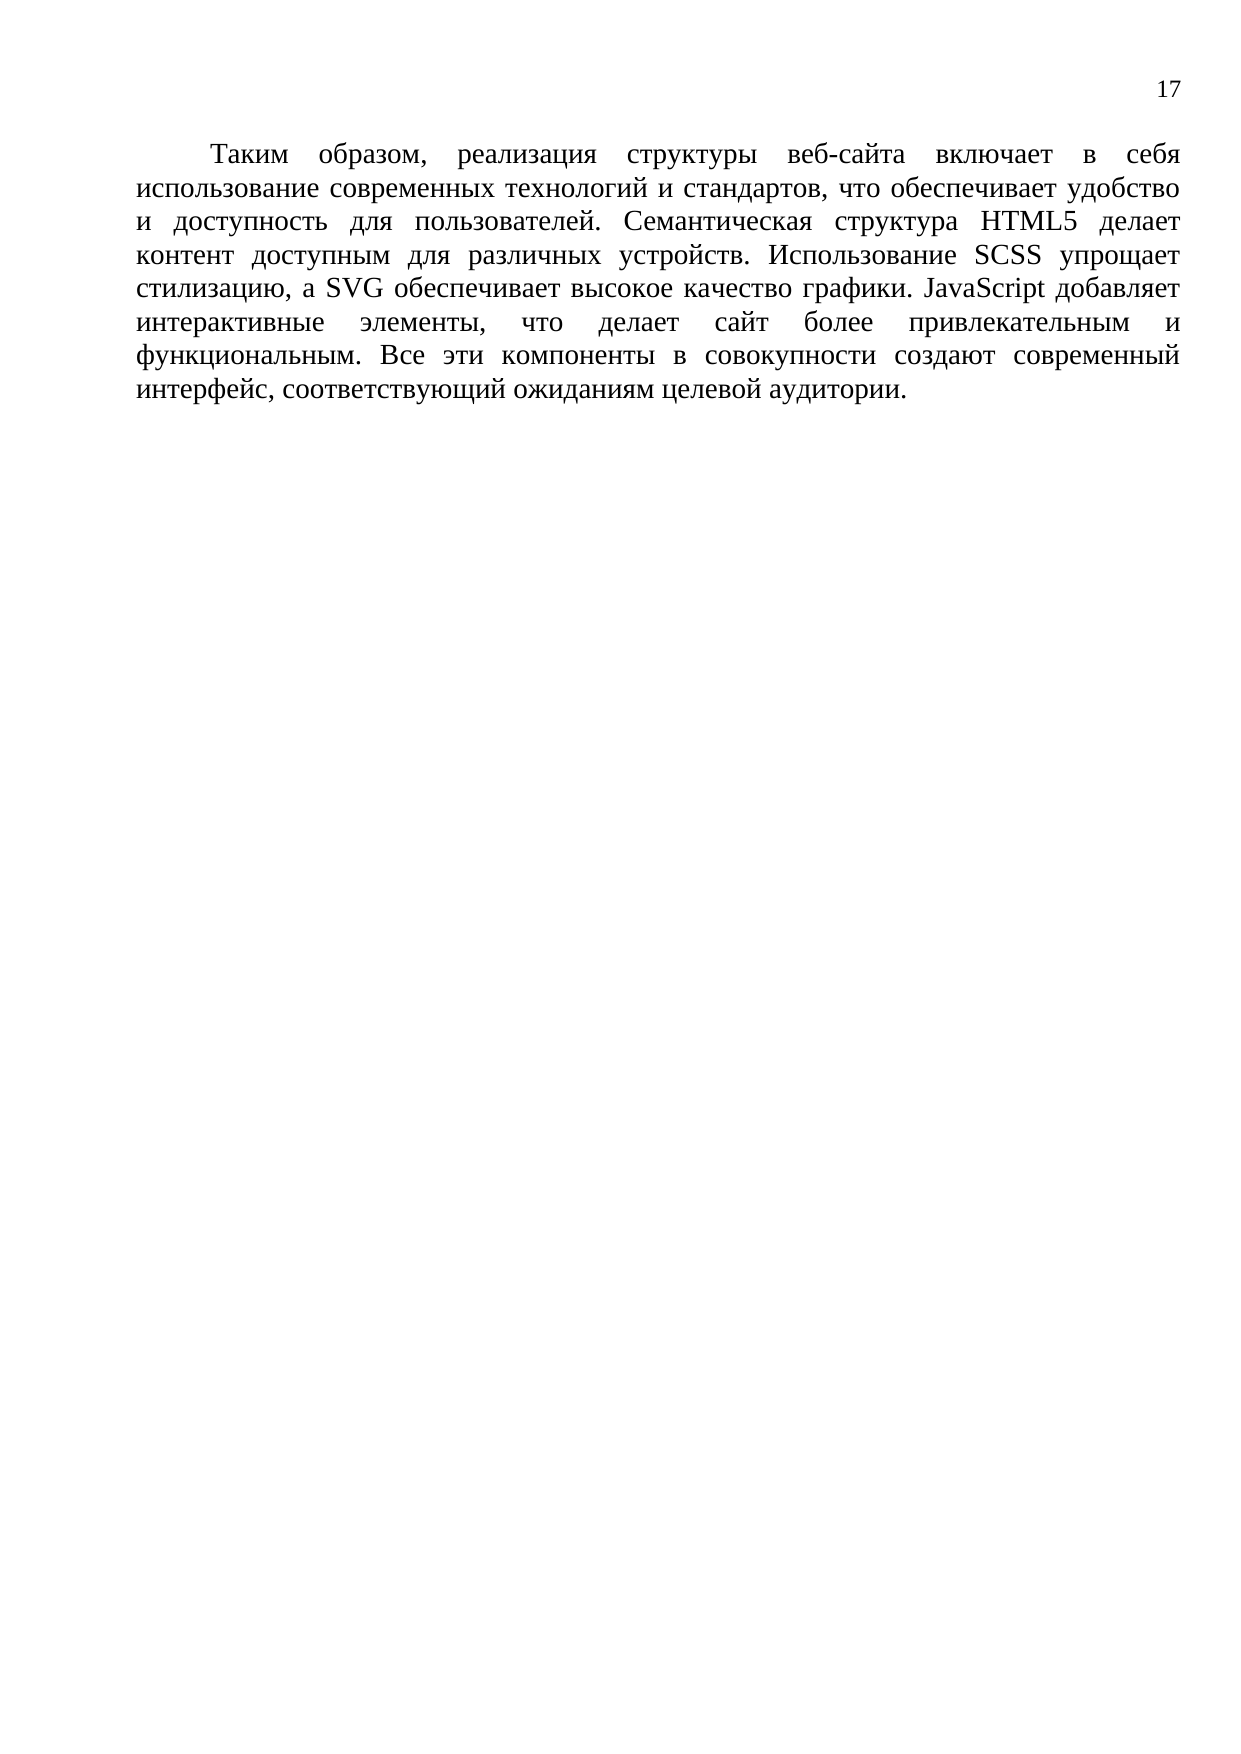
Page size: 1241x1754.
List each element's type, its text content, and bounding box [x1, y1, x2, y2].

text Таким образом, реализация структуры веб-сайта включает в себя использование современных технологий и стандартов, что обеспечивает удобство и доступность для пользователей. Семантическая структура HTML5 делает контент доступным для различных устройств. Использование SCSS упрощает стилизацию, а SVG обеспечивает высокое качество графики. JavaScript добавляет интерактивные элементы, что делает сайт более привлекательным и функциональным. Все эти компоненты в совокупности создают современный интерфейс, соответствующий ожиданиям целевой аудитории. [136, 136, 1181, 404]
